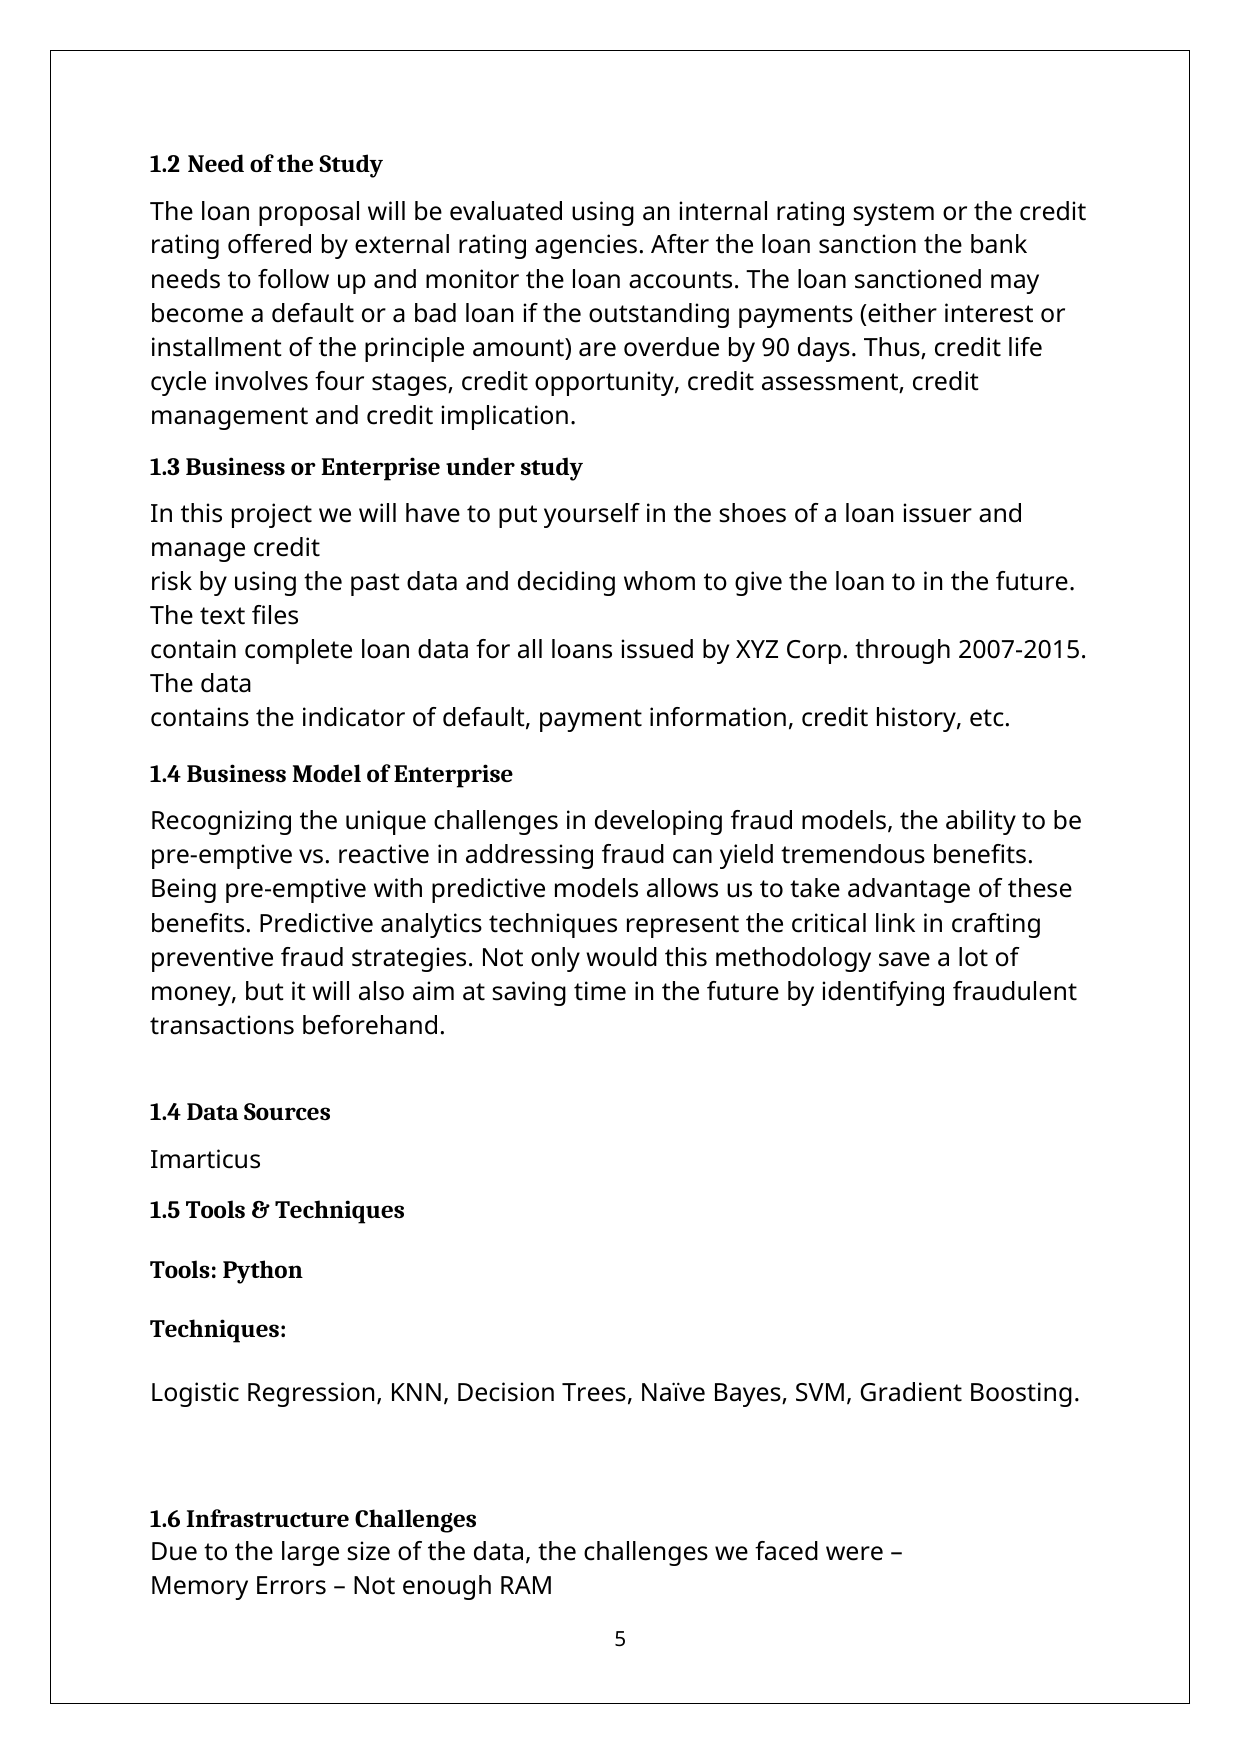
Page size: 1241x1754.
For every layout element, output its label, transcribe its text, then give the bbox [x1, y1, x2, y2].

subtitle 1.4 Data Sources [150, 1098, 1090, 1127]
text The loan proposal will be evaluated using an internal rating system or the credit rating offered by external rating agencies. After the loan sanction the bank needs to follow up and monitor the loan accounts. The loan sanctioned may become a default or a bad loan if the outstanding payments (either interest or installment of the principle amount) are overdue by 90 days. Thus, credit life cycle involves four stages, credit opportunity, credit assessment, credit management and credit implication. [150, 193, 1090, 432]
text Logistic Regression, KNN, Decision Trees, Naïve Bayes, SVM, Gradient Boosting. [150, 1375, 1090, 1409]
subtitle Need of the Study [150, 150, 1090, 179]
subtitle 1.6 Infrastructure Challenges [150, 1505, 1090, 1533]
text In this project we will have to put yourself in the shoes of a loan issuer and manage credit [150, 496, 1090, 564]
text Memory Errors – Not enough RAM [150, 1567, 1090, 1602]
subtitle 1.4 Business Model of Enterprise [150, 760, 1090, 789]
subtitle 1.5 Tools & Techniques [150, 1196, 1090, 1225]
text contain complete loan data for all loans issued by XYZ Corp. through 2007-2015. The data [150, 632, 1090, 700]
text contains the indicator of default, payment information, credit history, etc. [150, 700, 1090, 734]
text Techniques: [150, 1315, 1090, 1344]
text Imarticus [150, 1141, 1090, 1175]
text risk by using the past data and deciding whom to give the loan to in the future. The text files [150, 564, 1090, 632]
subtitle 1.3 Business or Enterprise under study [150, 452, 1090, 481]
text Due to the large size of the data, the challenges we faced were – [150, 1533, 1090, 1567]
text Tools: Python [150, 1256, 1090, 1284]
text Recognizing the unique challenges in developing fraud models, the ability to be pre-emptive vs. reactive in addressing fraud can yield tremendous benefits. Being pre-emptive with predictive models allows us to take advantage of these benefits. Predictive analytics techniques represent the critical link in crafting preventive fraud strategies. Not only would this methodology save a lot of money, but it will also aim at saving time in the future by identifying fraudulent transactions beforehand. [150, 803, 1090, 1041]
